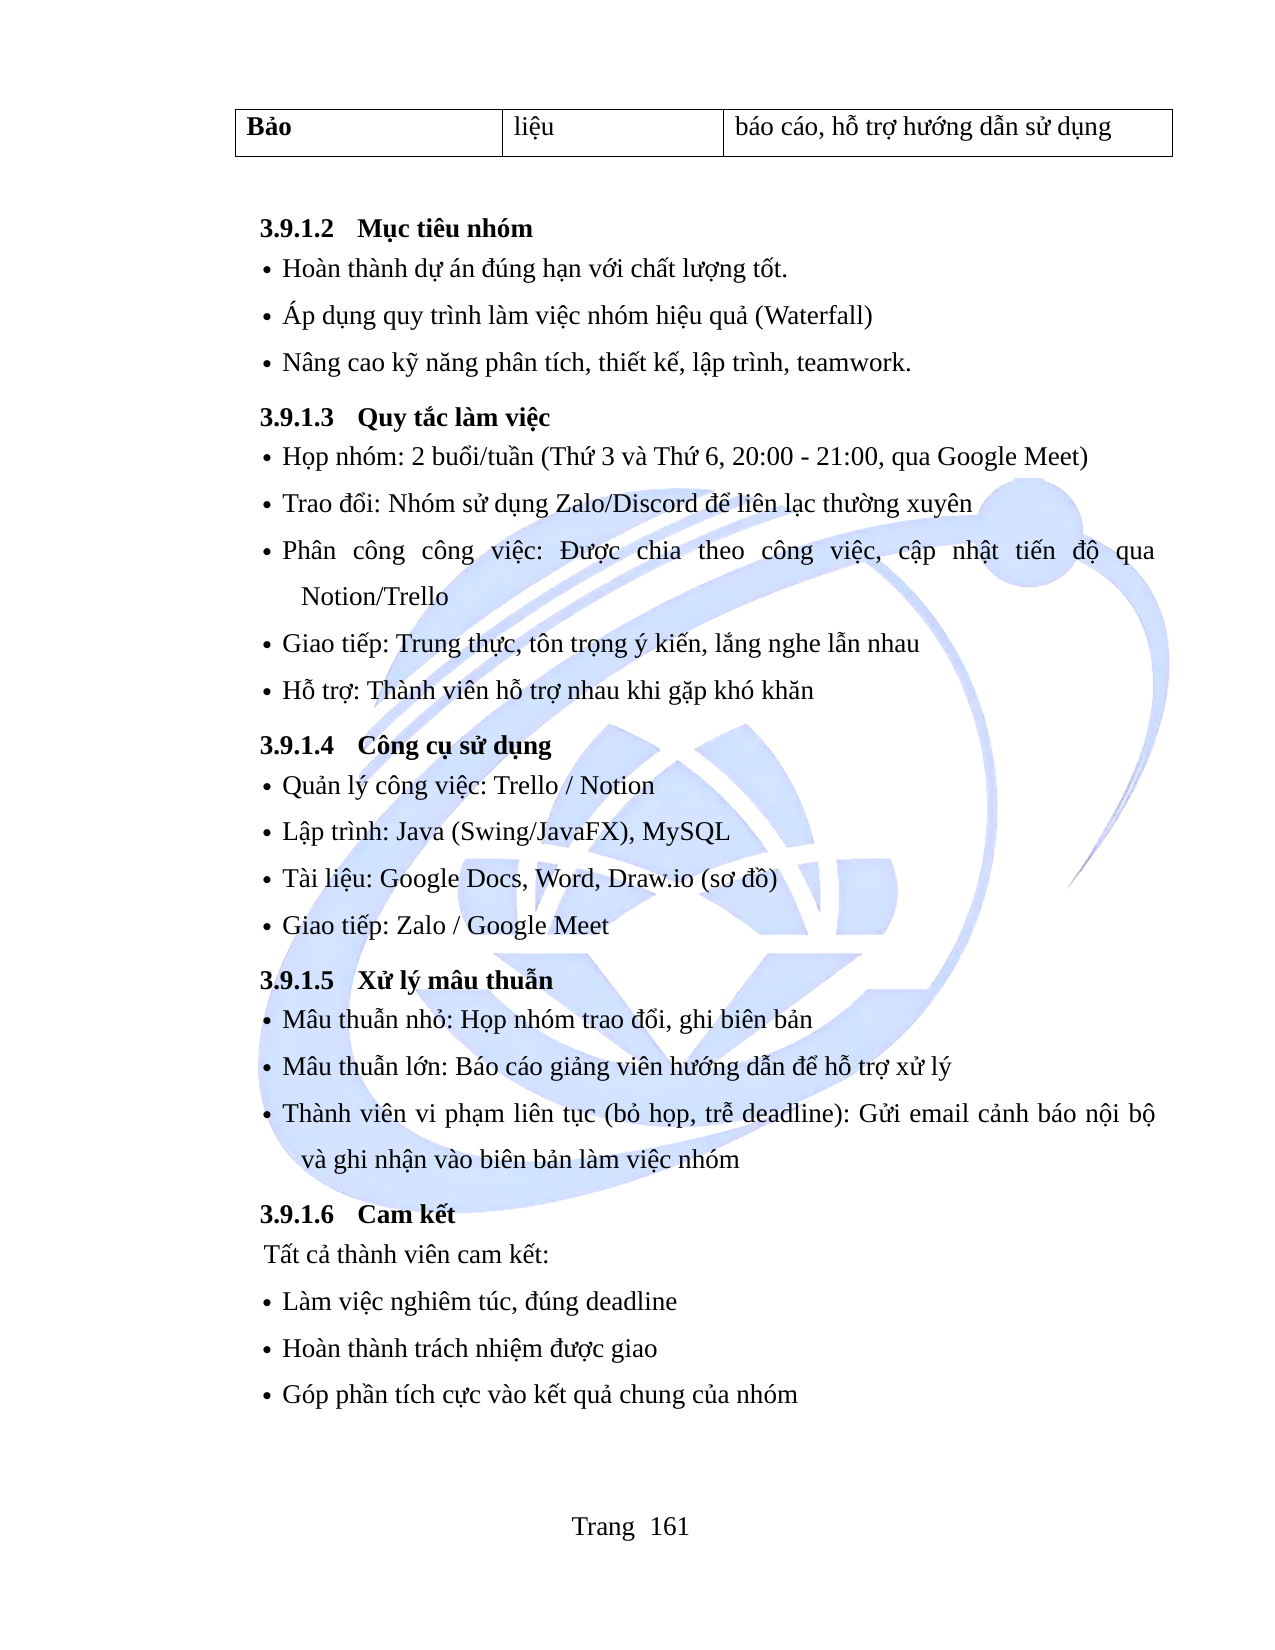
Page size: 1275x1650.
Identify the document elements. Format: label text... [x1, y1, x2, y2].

list Tài liệu: Google Docs, Word, Draw.io (sơ đồ) [263, 862, 1156, 893]
list Mâu thuẫn nhỏ: Họp nhóm trao đổi, ghi biên bản [263, 1004, 1156, 1035]
text Tất cả thành viên cam kết: [263, 1238, 1156, 1270]
list Họp nhóm: 2 buổi/tuần (Thứ 3 và Thứ 6, 20:00 - 21:00, qua Google Meet) [263, 441, 1156, 472]
list Lập trình: Java (Swing/JavaFX), MySQL [263, 815, 1156, 847]
subtitle Mục tiêu nhóm [259, 212, 1156, 243]
subtitle Quy tắc làm việc [259, 401, 1156, 432]
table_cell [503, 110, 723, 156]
list Thành viên vi phạm liên tục (bỏ họp, trễ deadline): Gửi email cảnh báo nội bộ và ghi nhận vào biên bản làm việc nhóm [263, 1097, 1156, 1175]
list Nâng cao kỹ năng phân tích, thiết kế, lập trình, teamwork. [263, 346, 1156, 377]
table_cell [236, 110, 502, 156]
subtitle Cam kết [259, 1199, 1156, 1230]
list Giao tiếp: Trung thực, tôn trọng ý kiến, lắng nghe lẫn nhau [263, 627, 1156, 658]
list Mâu thuẫn lớn: Báo cáo giảng viên hướng dẫn để hỗ trợ xử lý [263, 1050, 1156, 1081]
list Hỗ trợ: Thành viên hỗ trợ nhau khi gặp khó khăn [263, 674, 1156, 705]
list Góp phần tích cực vào kết quả chung của nhóm [263, 1378, 1156, 1410]
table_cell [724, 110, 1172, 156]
list Hoàn thành trách nhiệm được giao [263, 1332, 1156, 1363]
subtitle Công cụ sử dụng [259, 729, 1156, 760]
list Quản lý công việc: Trello / Notion [263, 769, 1156, 800]
list Làm việc nghiêm túc, đúng deadline [263, 1285, 1156, 1316]
list Áp dụng quy trình làm việc nhóm hiệu quả (Waterfall) [263, 299, 1156, 330]
list Trao đổi: Nhóm sử dụng Zalo/Discord để liên lạc thường xuyên [263, 487, 1156, 518]
list Giao tiếp: Zalo / Google Meet [263, 909, 1156, 940]
subtitle Phương pháp xác nhận phạm vi [216, 478, 1192, 1230]
list Phân công công việc: Được chia theo công việc, cập nhật tiến độ qua Notion/Trello [263, 534, 1156, 612]
subtitle Xử lý mâu thuẫn [259, 964, 1156, 995]
list Hoàn thành dự án đúng hạn với chất lượng tốt. [263, 252, 1156, 283]
